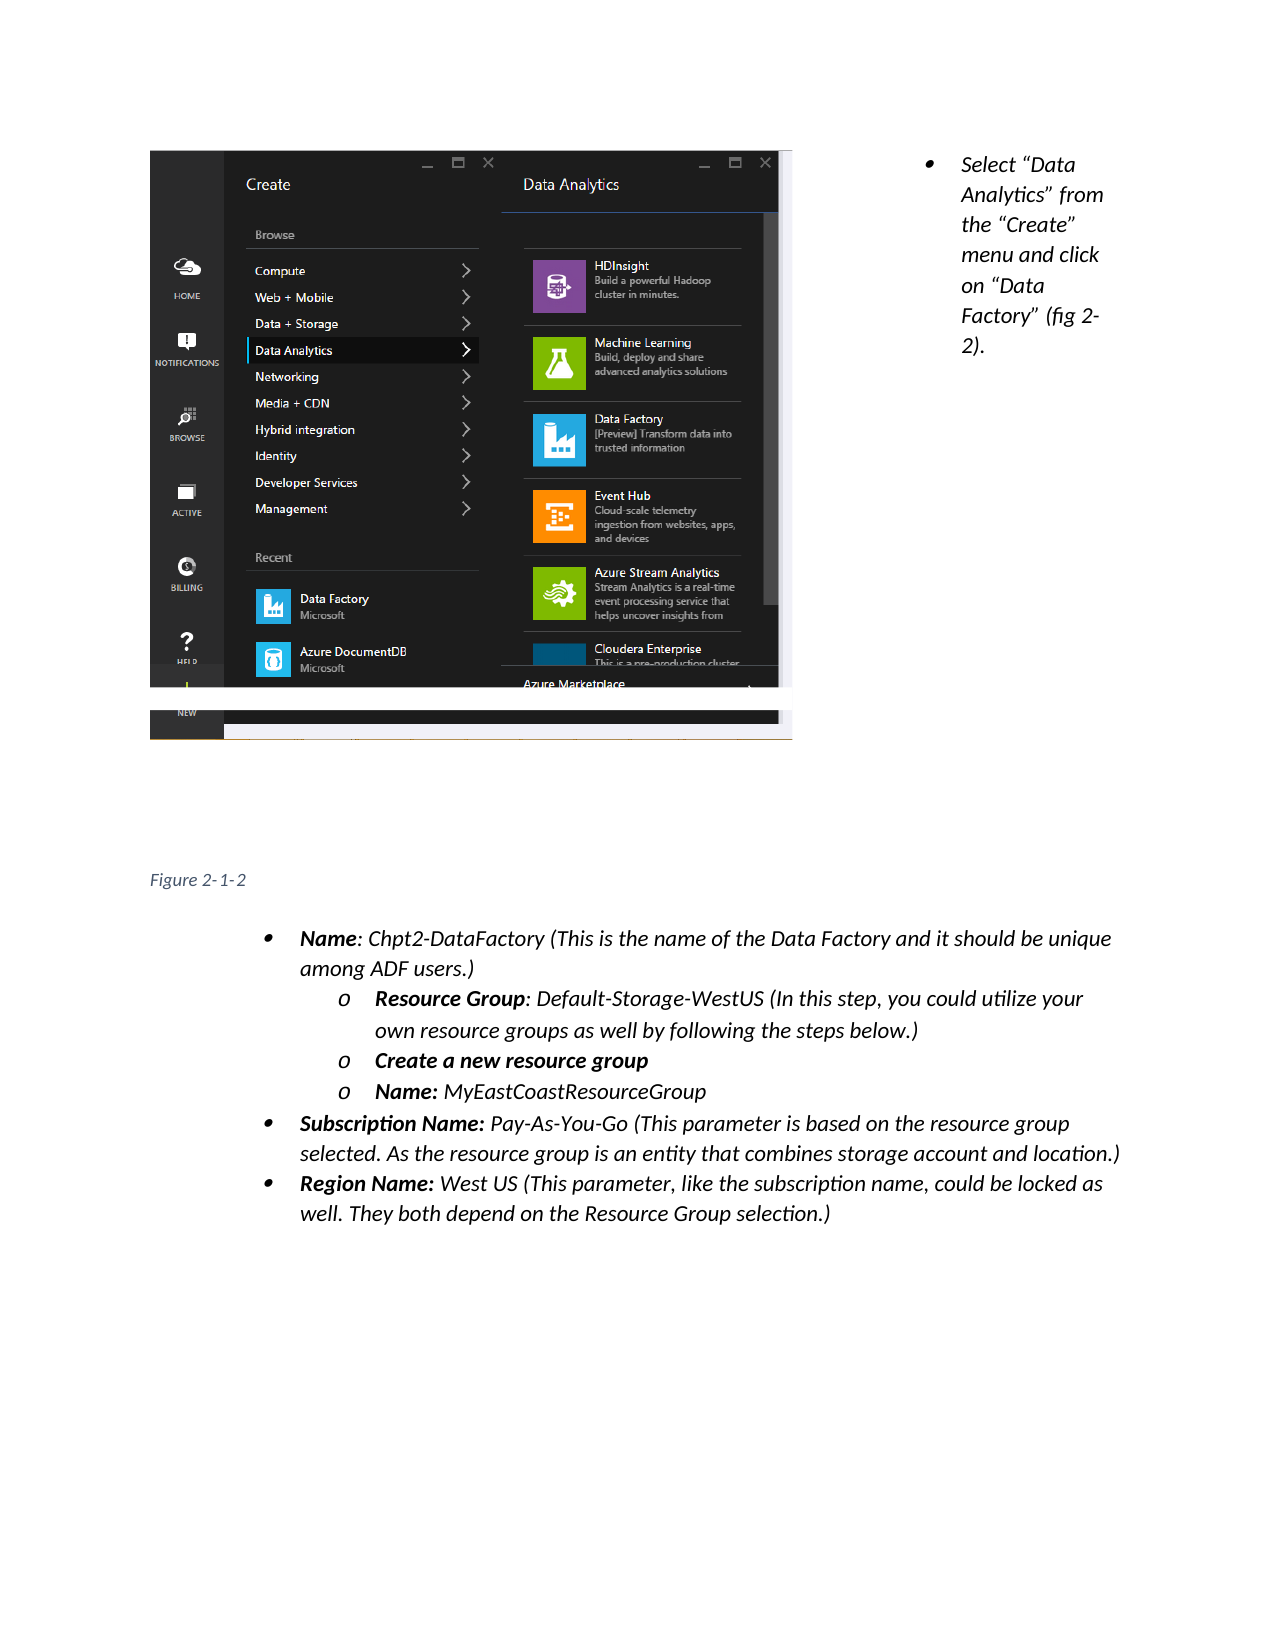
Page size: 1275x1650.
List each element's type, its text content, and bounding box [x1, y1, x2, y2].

list Select “Data Analytics” from the “Create” menu and click on “Data Factory” (fig 2-2). [793, 150, 1125, 359]
picture [150, 150, 793, 687]
list Subscription Name: Pay-As-You-Go (This parameter is based on the resource group selected. As the resource group is an entity that combines storage account and location.) [262, 1109, 1125, 1167]
picture [150, 711, 793, 740]
list Resource Group: Default-Storage-WestUS (In this step, you could utilize your own resource groups as well by following the steps below.) [337, 984, 1125, 1044]
list Region Name: West US (This parameter, like the subscription name, could be locked as well. They both depend on the Resource Group selection.) [262, 1169, 1125, 1227]
list Create a new resource group [337, 1046, 1125, 1075]
list Name: Chpt2-DataFactory (This is the name of the Data Factory and it should be unique among ADF users.) [262, 924, 1125, 982]
list Name: MyEastCoastResourceGroup [337, 1077, 1125, 1107]
